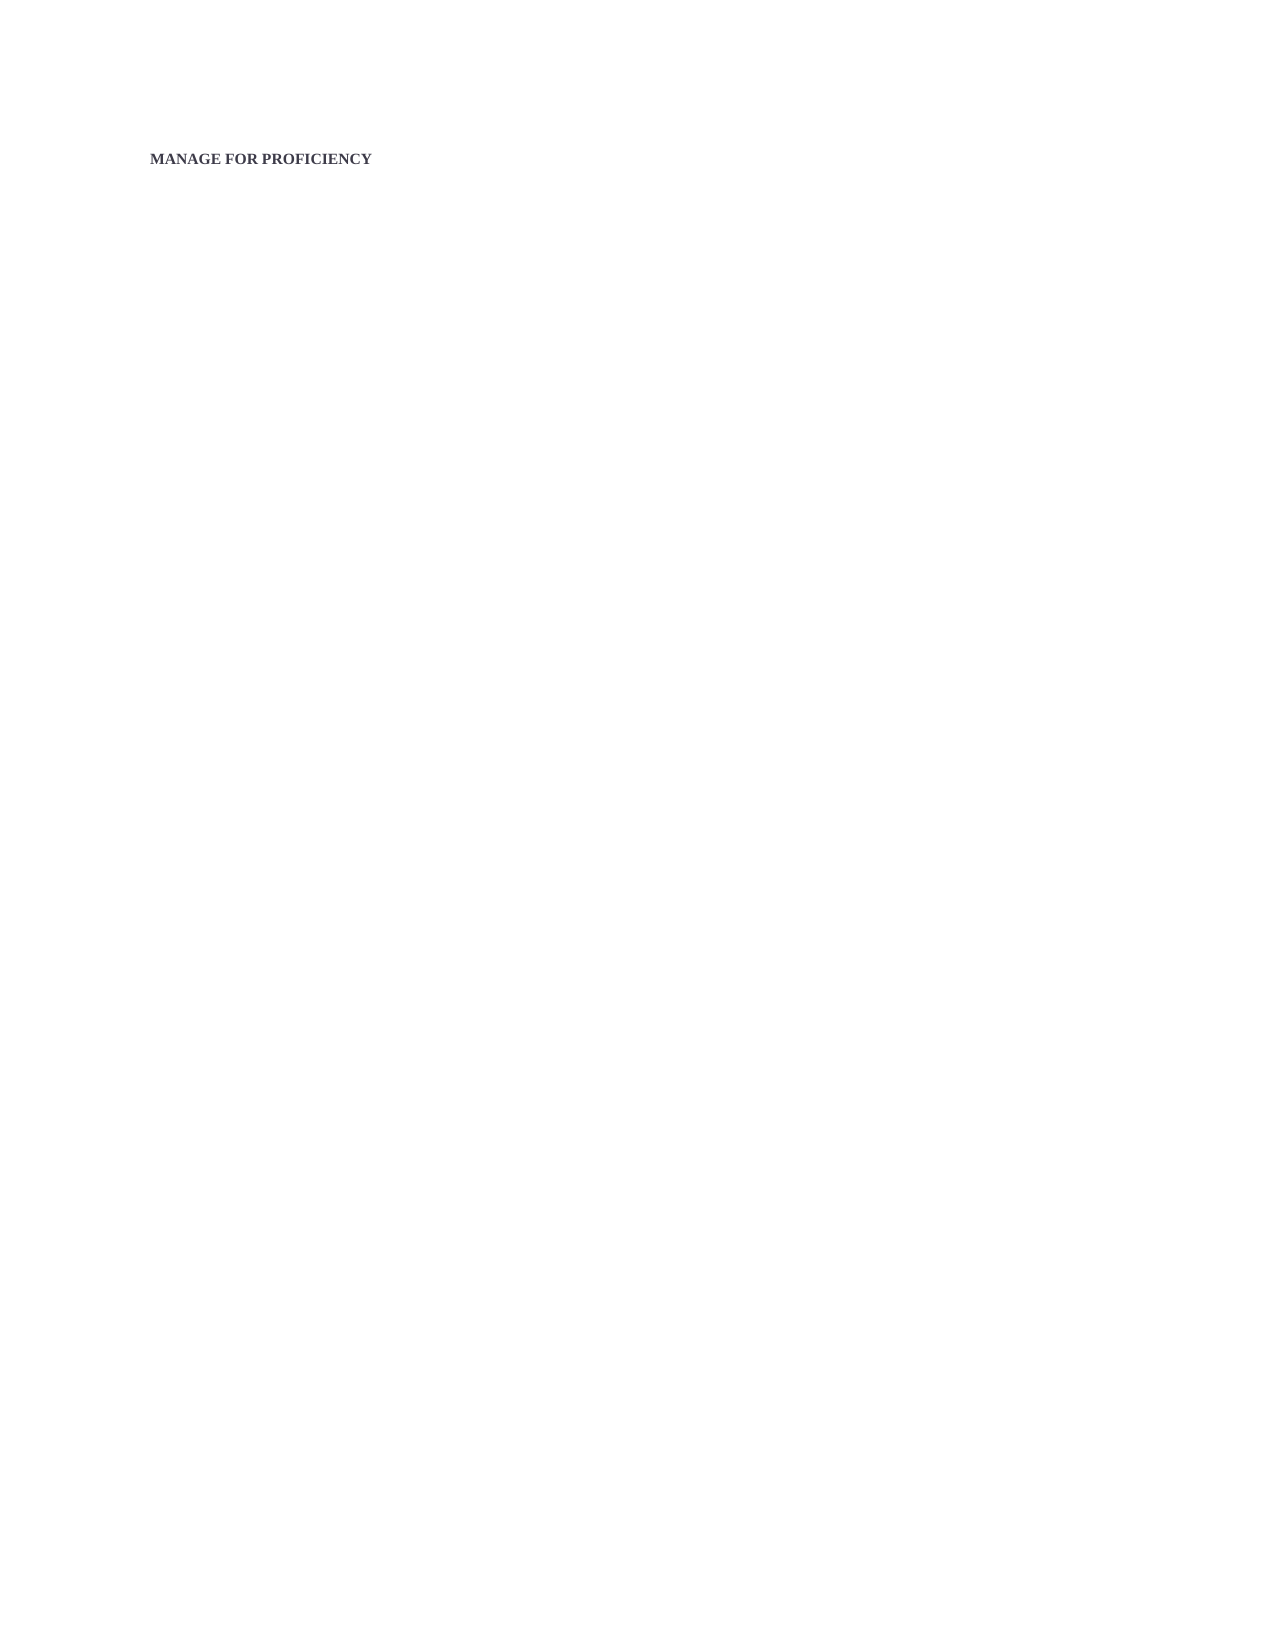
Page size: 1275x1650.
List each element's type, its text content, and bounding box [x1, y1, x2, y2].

text MANAGE FOR PROFICIENCY [150, 150, 1125, 168]
